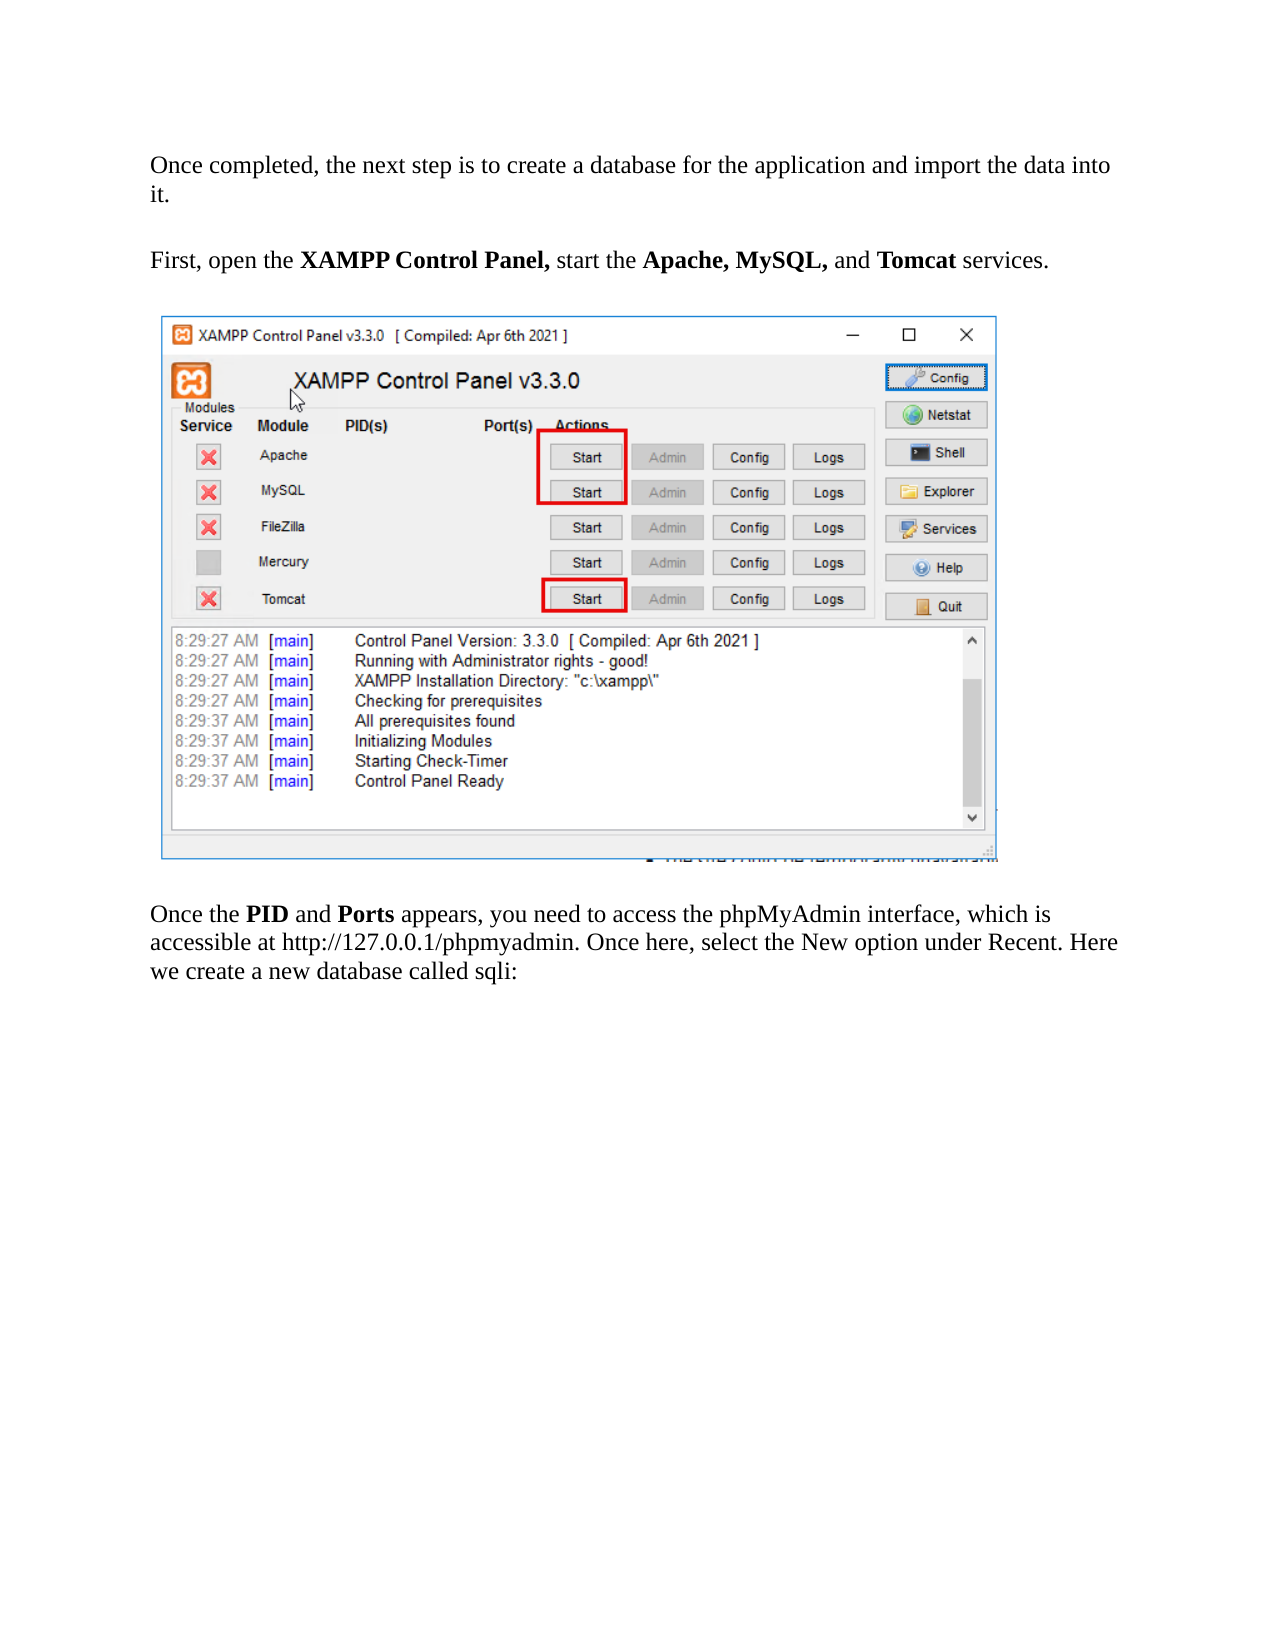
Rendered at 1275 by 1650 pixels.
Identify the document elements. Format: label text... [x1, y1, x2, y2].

text Once completed, the next step is to create a database for the application and import the data into it. [150, 150, 1125, 207]
text Once the PID and Ports appears, you need to access the phpMyAdmin interface, which is accessible at http://127.0.0.1/phpmyadmin. Once here, select the New option under Recent. Here we create a new database called sqli: [150, 899, 1125, 985]
picture [150, 311, 998, 862]
text First, open the XAMPP Control Panel, start the Apache, MySQL, and Tomcat services. [150, 245, 1125, 274]
